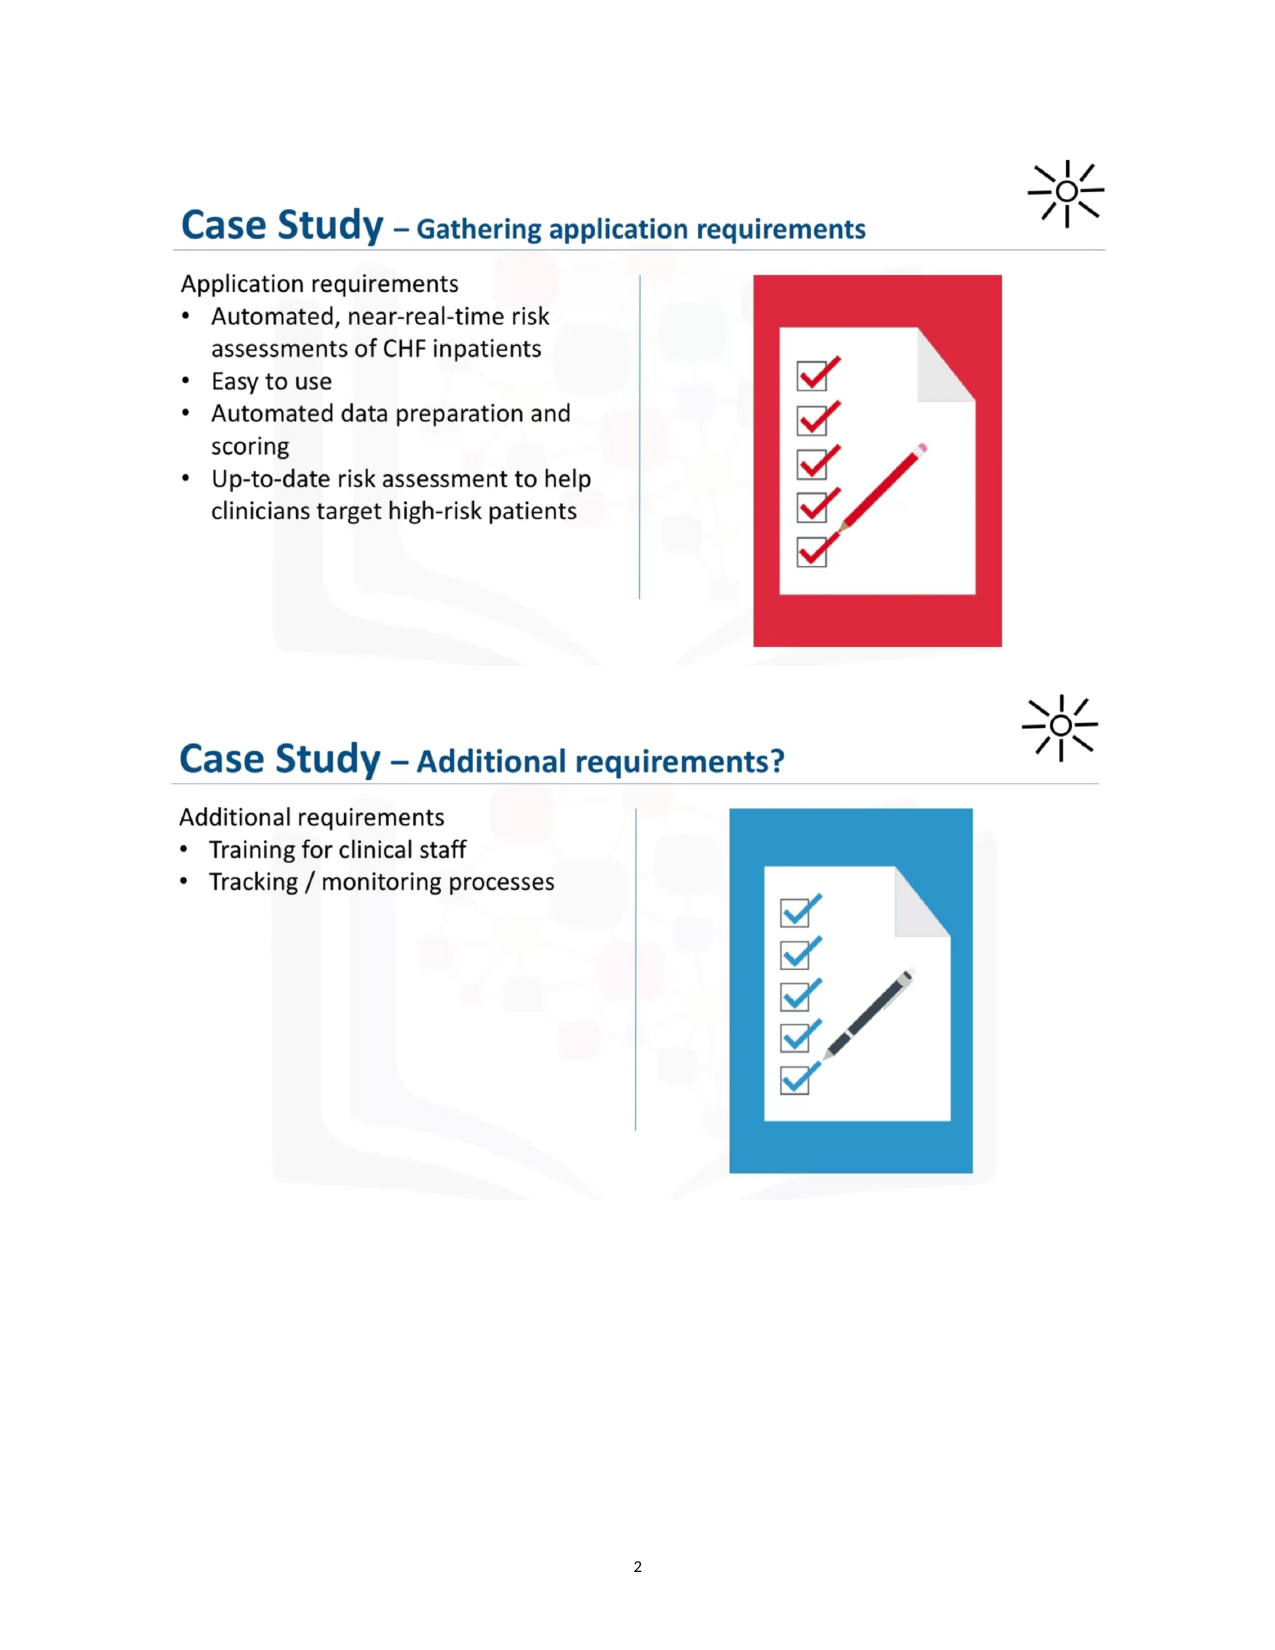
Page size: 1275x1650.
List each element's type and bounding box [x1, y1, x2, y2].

picture [150, 150, 1125, 666]
picture [150, 684, 1125, 1200]
